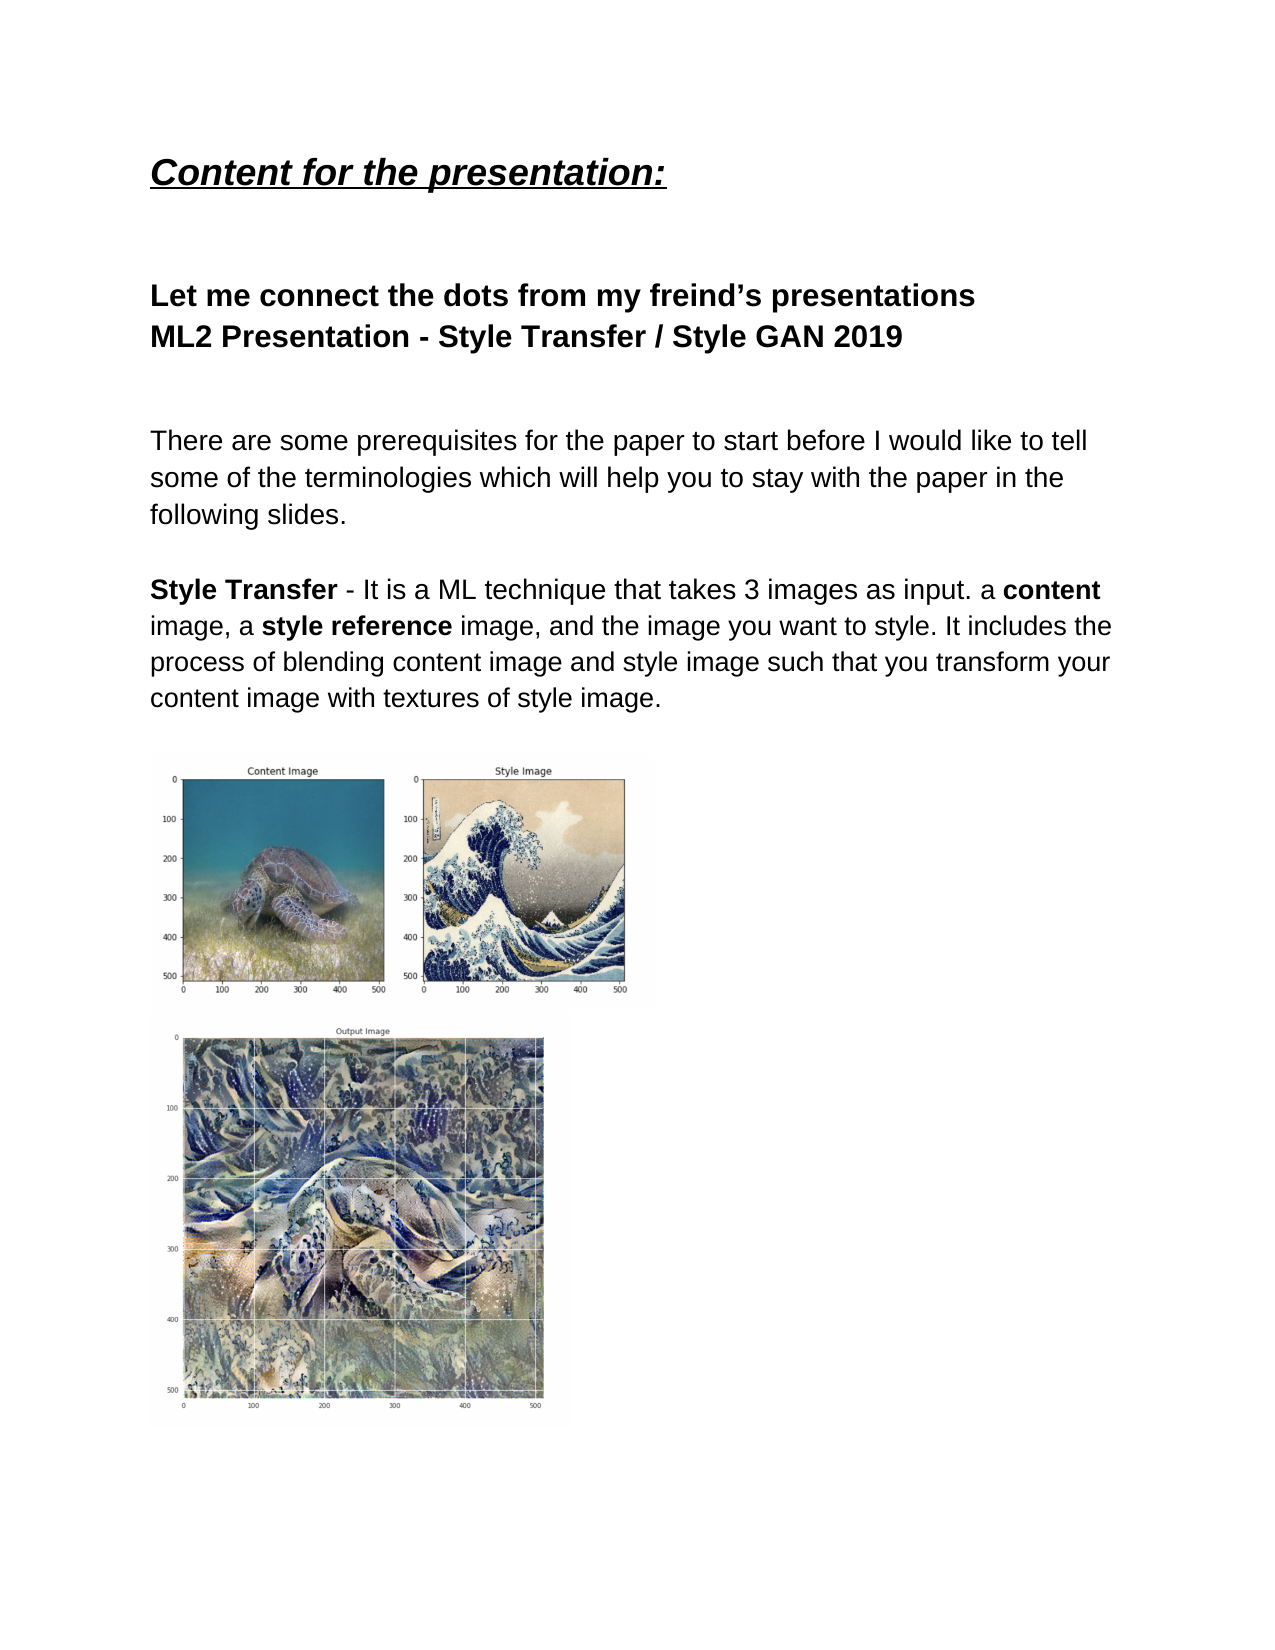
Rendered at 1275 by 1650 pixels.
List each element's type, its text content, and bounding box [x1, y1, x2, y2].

picture [150, 1012, 572, 1426]
text Style Transfer - It is a ML technique that takes 3 images as input. a content image, a style reference image, and the image you want to style. It includes the process of blending content image and style image such that you transform your content image with textures of style image. [150, 573, 1125, 713]
text Content for the presentation: [150, 150, 1125, 223]
text Let me connect the dots from my freind’s presentations [150, 277, 1125, 313]
text There are some prerequisites for the paper to start before I would like to tell some of the terminologies which will help you to stay with the paper in the following slides. [150, 424, 1125, 531]
picture [150, 753, 654, 1009]
text ML2 Presentation - Style Transfer / Style GAN 2019 [150, 318, 1125, 354]
